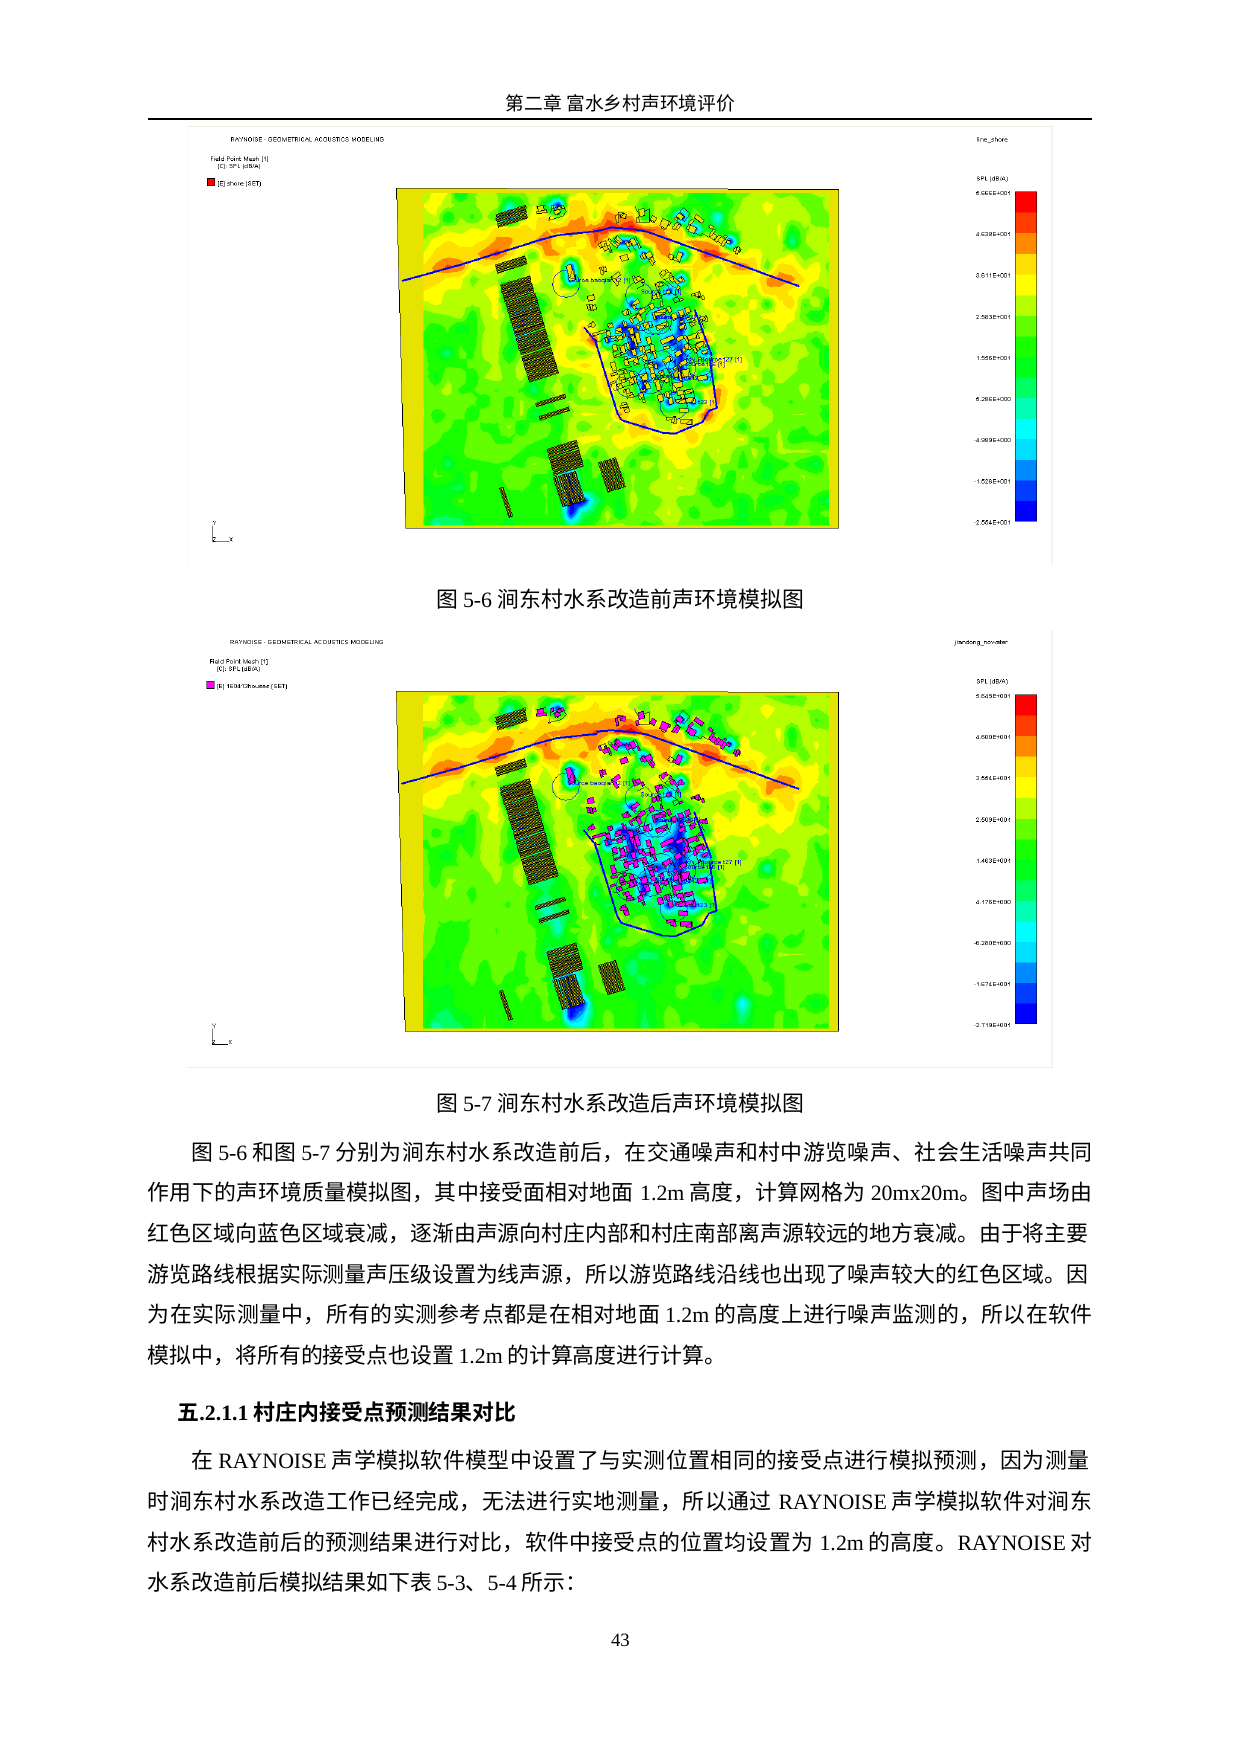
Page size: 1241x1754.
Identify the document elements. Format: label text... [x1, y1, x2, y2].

picture [187, 630, 1053, 1068]
text 在RAYNOISE声学模拟软件模型中设置了与实测位置相同的接受点进行模拟预测，因为测量时涧东村水系改造工作已经完成，无法进行实地测量，所以通过RAYNOISE声学模拟软件对涧东村水系改造前后的预测结果进行对比，软件中接受点的位置均设置为1.2m的高度。RAYNOISE对水系改造前后模拟结果如下表5-3、5-4所示： [148, 1443, 1092, 1597]
text 图5-6 涧东村水系改造前声环境模拟图 [148, 582, 1092, 614]
text 村庄内接受点预测结果对比 [177, 1394, 1092, 1427]
text 图5-6和图5-7分别为涧东村水系改造前后，在交通噪声和村中游览噪声、社会生活噪声共同作用下的声环境质量模拟图，其中接受面相对地面1.2m高度，计算网格为20mx20m。图中声场由红色区域向蓝色区域衰减，逐渐由声源向村庄内部和村庄南部离声源较远的地方衰减。由于将主要游览路线根据实际测量声压级设置为线声源，所以游览路线沿线也出现了噪声较大的红色区域。因为在实际测量中，所有的实测参考点都是在相对地面1.2m的高度上进行噪声监测的，所以在软件模拟中，将所有的接受点也设置1.2m的计算高度进行计算。 [148, 1134, 1092, 1370]
text 图5-7 涧东村水系改造后声环境模拟图 [148, 1086, 1092, 1118]
picture [187, 126, 1053, 564]
